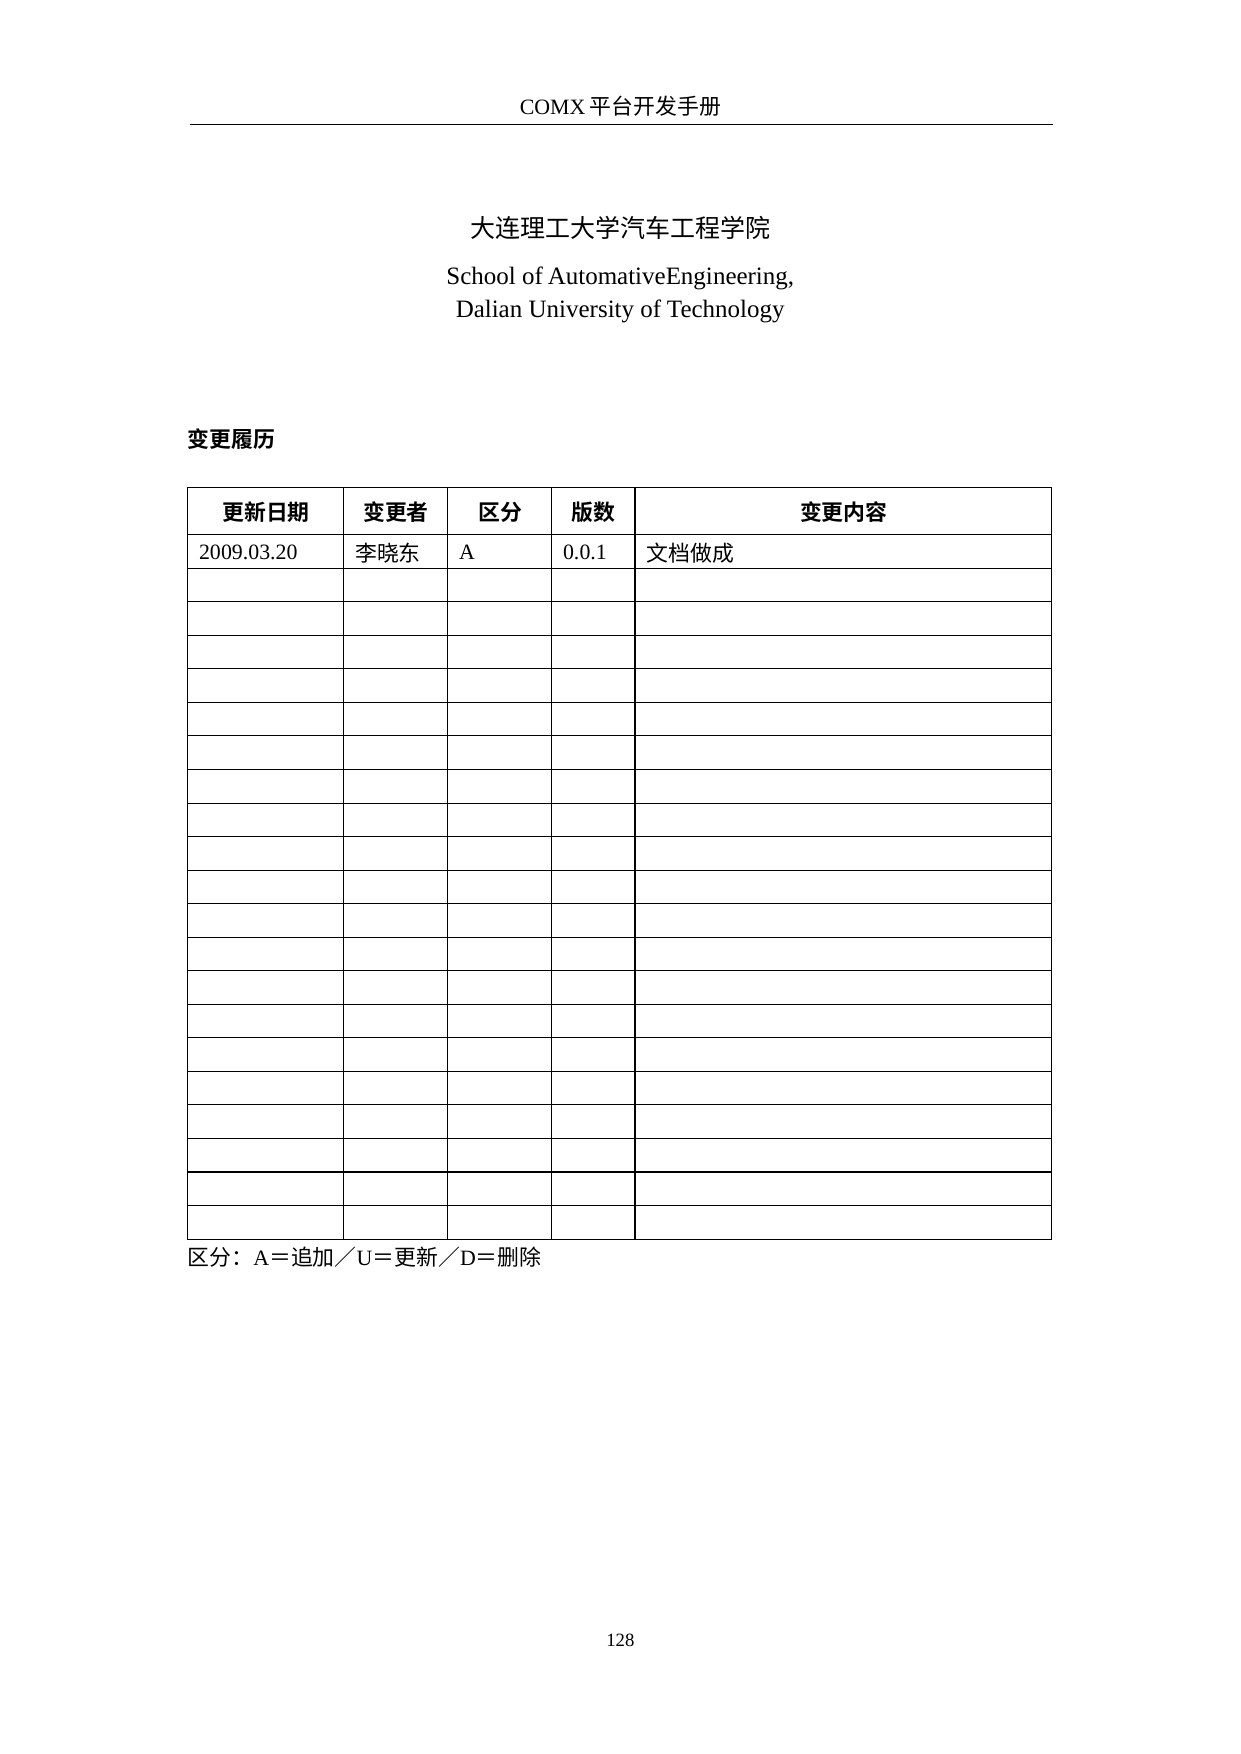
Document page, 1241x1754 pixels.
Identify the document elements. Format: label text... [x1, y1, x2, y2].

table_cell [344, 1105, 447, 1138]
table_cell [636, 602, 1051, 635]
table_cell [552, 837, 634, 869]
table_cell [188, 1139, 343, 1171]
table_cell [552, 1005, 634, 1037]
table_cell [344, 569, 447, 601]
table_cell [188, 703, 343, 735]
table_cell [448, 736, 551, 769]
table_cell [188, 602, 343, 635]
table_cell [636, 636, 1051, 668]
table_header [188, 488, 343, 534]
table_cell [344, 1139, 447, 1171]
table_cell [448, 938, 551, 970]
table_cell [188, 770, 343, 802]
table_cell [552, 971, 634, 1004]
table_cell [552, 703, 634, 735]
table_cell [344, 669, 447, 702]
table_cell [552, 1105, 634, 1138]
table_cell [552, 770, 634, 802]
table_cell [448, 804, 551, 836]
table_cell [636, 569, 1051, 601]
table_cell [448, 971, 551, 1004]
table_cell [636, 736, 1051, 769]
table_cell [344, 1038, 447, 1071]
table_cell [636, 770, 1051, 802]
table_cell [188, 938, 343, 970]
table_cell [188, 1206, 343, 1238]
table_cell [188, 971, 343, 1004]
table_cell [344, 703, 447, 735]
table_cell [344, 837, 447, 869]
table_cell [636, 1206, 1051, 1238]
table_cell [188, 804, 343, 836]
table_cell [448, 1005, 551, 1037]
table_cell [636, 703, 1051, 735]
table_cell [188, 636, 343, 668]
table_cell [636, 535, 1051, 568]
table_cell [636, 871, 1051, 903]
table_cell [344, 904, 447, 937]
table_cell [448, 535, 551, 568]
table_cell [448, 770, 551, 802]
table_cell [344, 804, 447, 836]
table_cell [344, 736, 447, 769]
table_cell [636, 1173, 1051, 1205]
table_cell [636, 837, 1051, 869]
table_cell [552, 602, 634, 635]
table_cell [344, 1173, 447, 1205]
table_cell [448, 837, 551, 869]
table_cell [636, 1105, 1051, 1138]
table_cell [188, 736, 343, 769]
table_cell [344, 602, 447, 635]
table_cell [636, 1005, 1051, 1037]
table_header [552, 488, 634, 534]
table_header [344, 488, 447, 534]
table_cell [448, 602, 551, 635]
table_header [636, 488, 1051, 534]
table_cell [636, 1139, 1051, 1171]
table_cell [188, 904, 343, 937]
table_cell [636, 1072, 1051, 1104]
text Dalian University of Technology [187, 292, 1053, 324]
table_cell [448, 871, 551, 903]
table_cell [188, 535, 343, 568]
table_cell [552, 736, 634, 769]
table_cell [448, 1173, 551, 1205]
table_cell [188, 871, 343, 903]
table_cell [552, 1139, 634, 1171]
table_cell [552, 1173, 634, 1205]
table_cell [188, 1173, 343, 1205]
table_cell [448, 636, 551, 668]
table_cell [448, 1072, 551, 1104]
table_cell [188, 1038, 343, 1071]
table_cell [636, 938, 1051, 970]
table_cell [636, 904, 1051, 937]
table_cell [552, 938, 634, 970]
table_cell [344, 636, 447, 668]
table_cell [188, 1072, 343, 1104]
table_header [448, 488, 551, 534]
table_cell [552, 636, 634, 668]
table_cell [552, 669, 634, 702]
text 区分：A＝追加／U＝更新／D＝删除 [187, 1239, 1053, 1272]
text School of AutomativeEngineering, [187, 259, 1053, 292]
text 大连理工大学汽车工程学院 [187, 194, 1053, 259]
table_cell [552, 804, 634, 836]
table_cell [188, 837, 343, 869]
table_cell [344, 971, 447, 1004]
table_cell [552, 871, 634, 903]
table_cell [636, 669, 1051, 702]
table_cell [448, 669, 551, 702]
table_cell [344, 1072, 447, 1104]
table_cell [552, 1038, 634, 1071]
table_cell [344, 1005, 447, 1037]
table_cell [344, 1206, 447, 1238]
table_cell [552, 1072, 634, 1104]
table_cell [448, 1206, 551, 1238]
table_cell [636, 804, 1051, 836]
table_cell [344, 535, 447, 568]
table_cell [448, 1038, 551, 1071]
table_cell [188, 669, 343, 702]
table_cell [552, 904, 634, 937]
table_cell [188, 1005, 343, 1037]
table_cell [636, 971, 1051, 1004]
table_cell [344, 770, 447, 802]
text 变更履历 [187, 422, 1053, 454]
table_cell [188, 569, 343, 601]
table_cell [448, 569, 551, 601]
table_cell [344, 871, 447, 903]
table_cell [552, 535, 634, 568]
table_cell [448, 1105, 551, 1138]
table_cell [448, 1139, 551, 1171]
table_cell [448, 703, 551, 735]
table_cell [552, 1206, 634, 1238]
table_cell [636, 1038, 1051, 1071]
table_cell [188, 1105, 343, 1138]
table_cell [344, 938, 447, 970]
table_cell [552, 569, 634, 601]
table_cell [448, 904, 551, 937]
